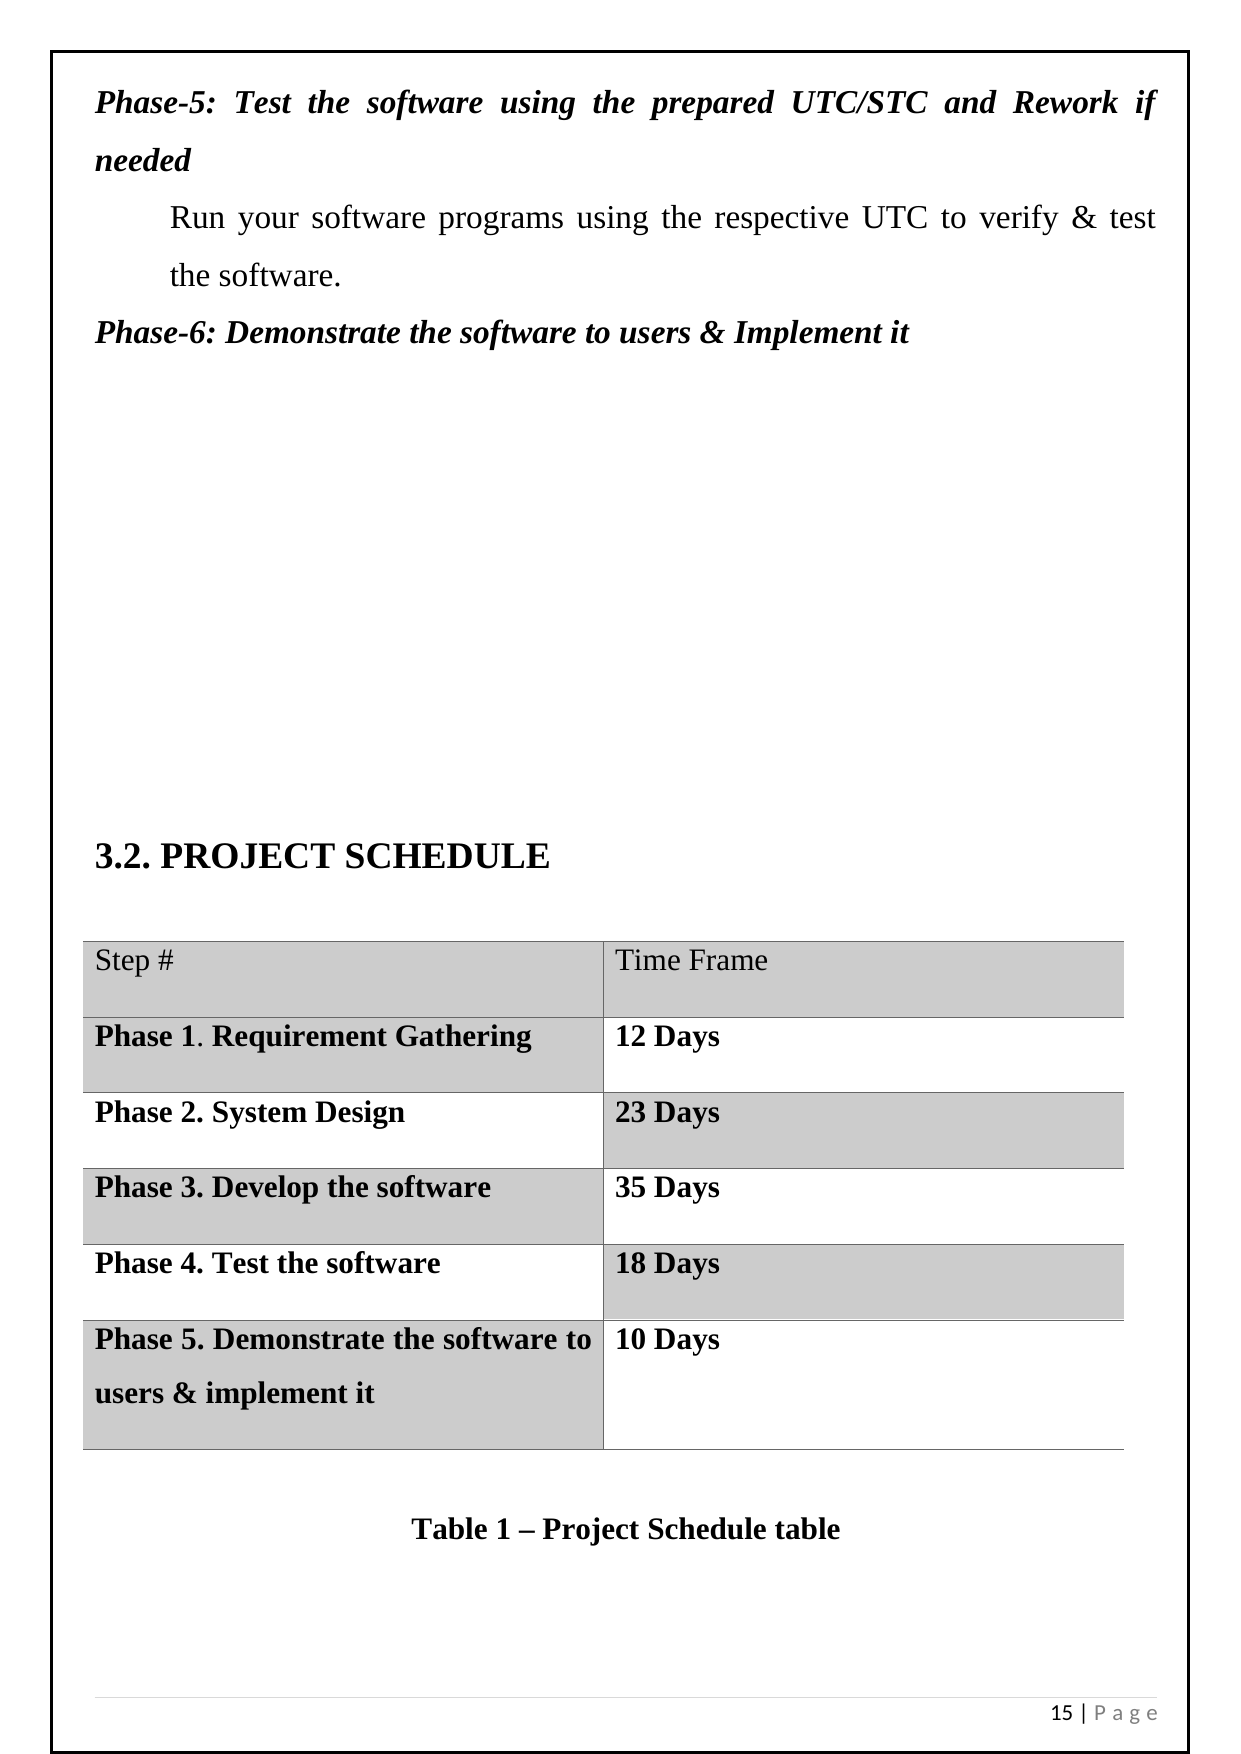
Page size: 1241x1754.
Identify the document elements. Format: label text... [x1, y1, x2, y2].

text 3.2. PROJECT SCHEDULE [94, 833, 1157, 876]
text Run your software programs using the respective UTC to verify & test the software. [169, 198, 1157, 293]
table_header Step # [83, 942, 603, 1017]
text Phase-5: Test the software using the prepared UTC/STC and Rework if needed [94, 83, 1157, 178]
table_cell 10 Days [604, 1321, 1124, 1449]
table_cell 23 Days [604, 1093, 1124, 1168]
table_cell Phase 3. Develop the software [83, 1169, 603, 1244]
table_cell 18 Days [604, 1245, 1124, 1319]
text Table 1 – Project Schedule table [94, 1511, 1157, 1546]
table_header Time Frame [604, 942, 1124, 1017]
table_cell Phase 4. Test the software [83, 1245, 603, 1319]
table_cell Phase 2. System Design [83, 1093, 603, 1168]
text Phase-6: Demonstrate the software to users & Implement it [94, 313, 1157, 351]
table_cell 12 Days [604, 1018, 1124, 1092]
table_cell 35 Days [604, 1169, 1124, 1244]
table_cell Phase 1. Requirement Gathering [83, 1018, 603, 1092]
table_cell Phase 5. Demonstrate the software to users & implement it [83, 1321, 603, 1449]
